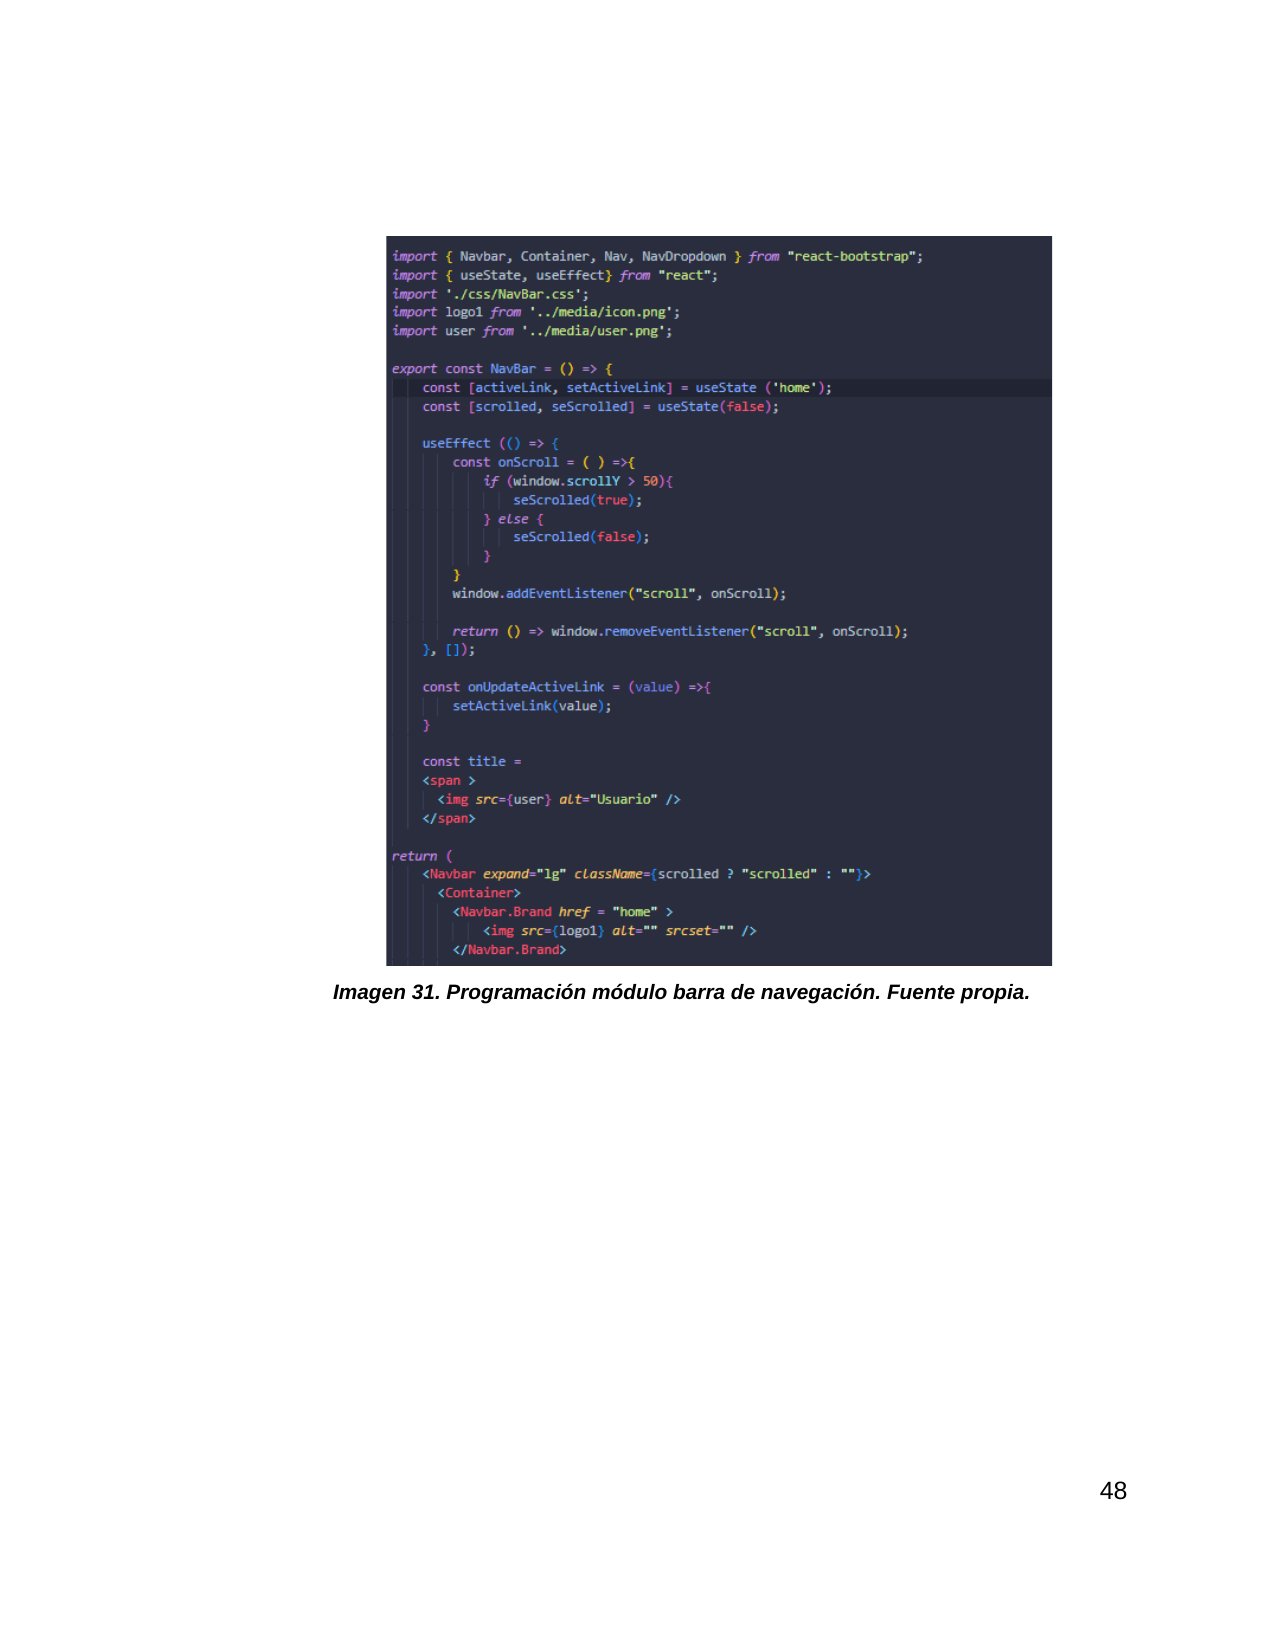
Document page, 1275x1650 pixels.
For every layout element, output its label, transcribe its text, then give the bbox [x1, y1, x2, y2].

picture [386, 236, 1053, 966]
